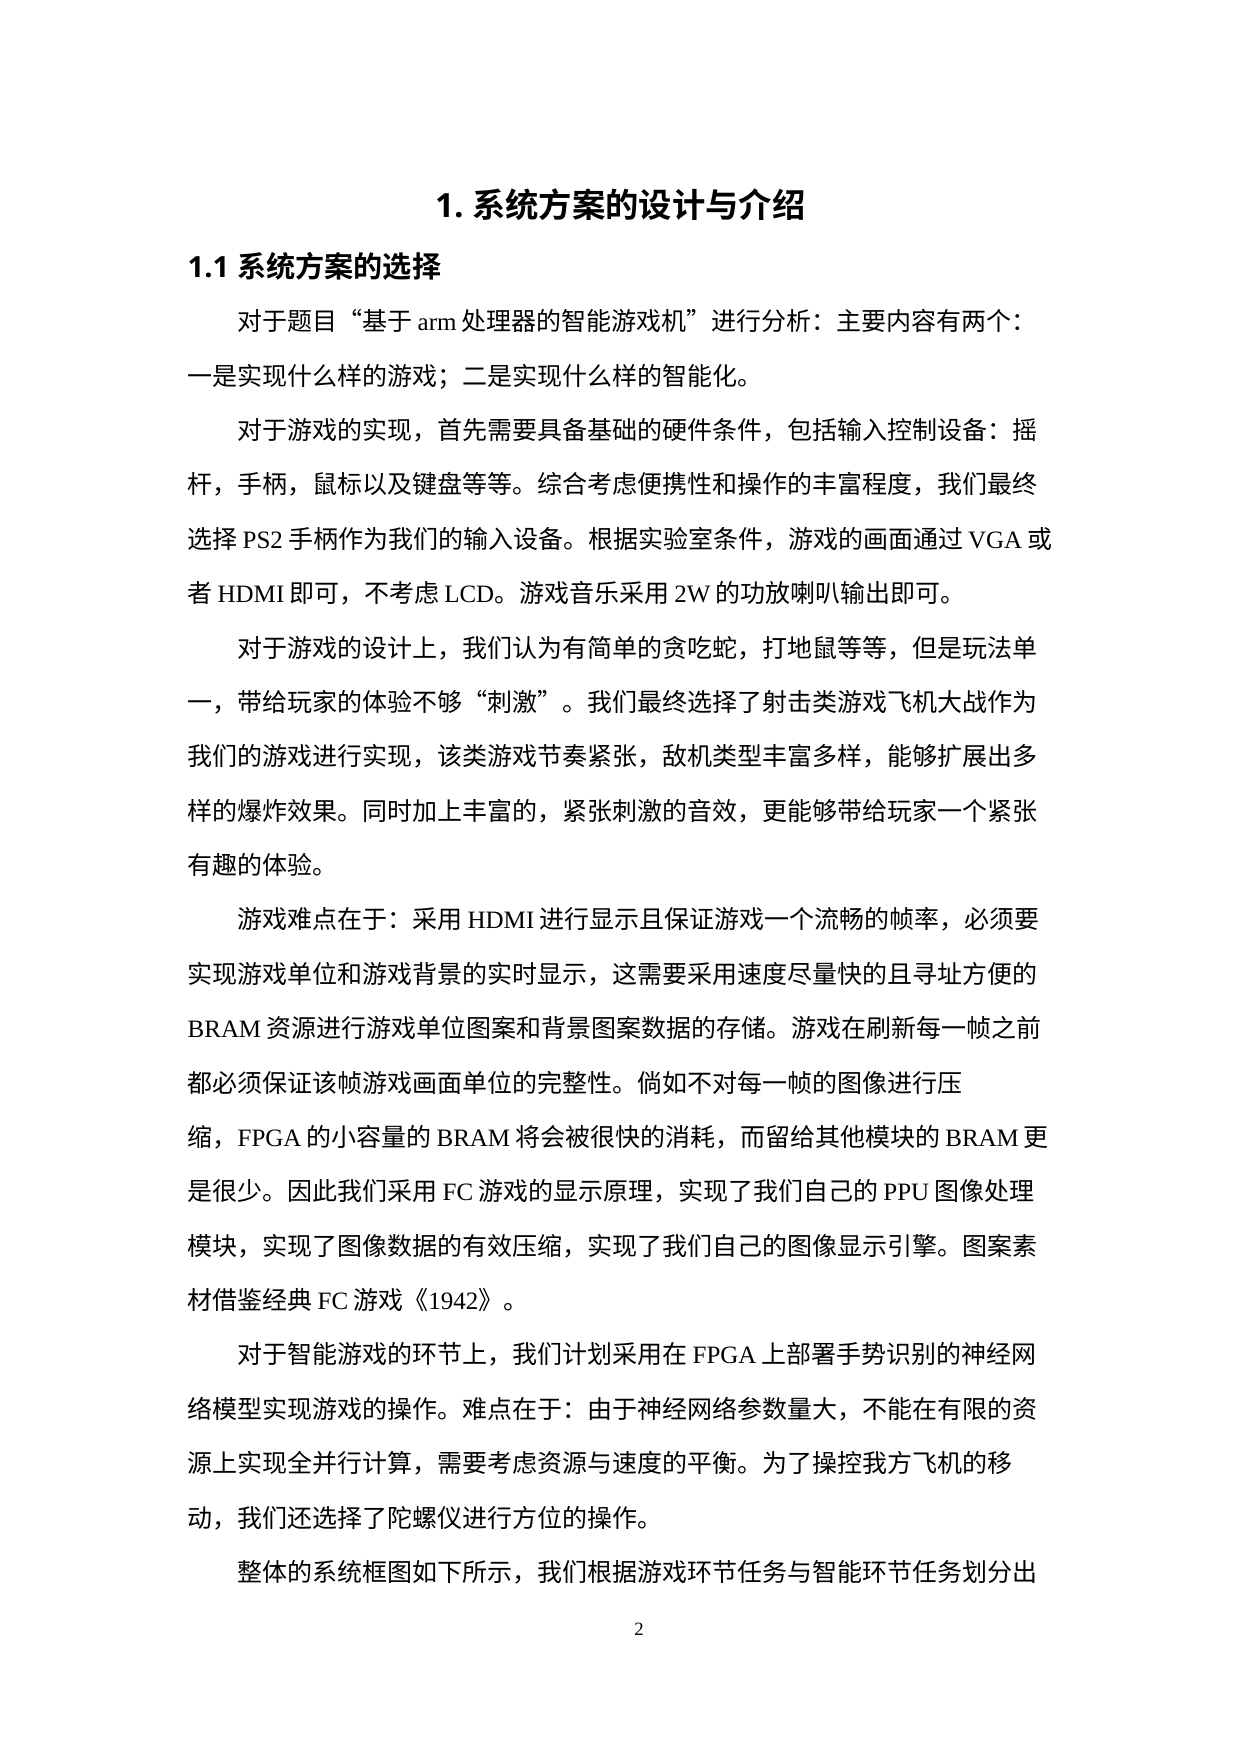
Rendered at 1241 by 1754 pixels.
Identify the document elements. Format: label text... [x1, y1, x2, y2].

subtitle 1.1 系统方案的选择 [187, 243, 1053, 286]
text 对于智能游戏的环节上，我们计划采用在FPGA上部署手势识别的神经网络模型实现游戏的操作。难点在于：由于神经网络参数量大，不能在有限的资源上实现全并行计算，需要考虑资源与速度的平衡。为了操控我方飞机的移动，我们还选择了陀螺仪进行方位的操作。 [187, 1335, 1053, 1534]
subtitle 1. 系统方案的设计与介绍 [187, 178, 1053, 227]
text 对于题目“基于arm处理器的智能游戏机”进行分析：主要内容有两个：一是实现什么样的游戏；二是实现什么样的智能化。 [187, 302, 1053, 392]
text 游戏难点在于：采用HDMI进行显示且保证游戏一个流畅的帧率，必须要实现游戏单位和游戏背景的实时显示，这需要采用速度尽量快的且寻址方便的BRAM资源进行游戏单位图案和背景图案数据的存储。游戏在刷新每一帧之前都必须保证该帧游戏画面单位的完整性。倘如不对每一帧的图像进行压缩，FPGA的小容量的BRAM将会被很快的消耗，而留给其他模块的BRAM更是很少。因此我们采用FC游戏的显示原理，实现了我们自己的PPU图像处理模块，实现了图像数据的有效压缩，实现了我们自己的图像显示引擎。图案素材借鉴经典FC游戏《1942》。 [187, 900, 1053, 1317]
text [187, 1552, 1053, 1589]
text 对于游戏的设计上，我们认为有简单的贪吃蛇，打地鼠等等，但是玩法单一，带给玩家的体验不够“刺激”。我们最终选择了射击类游戏飞机大战作为我们的游戏进行实现，该类游戏节奏紧张，敌机类型丰富多样，能够扩展出多样的爆炸效果。同时加上丰富的，紧张刺激的音效，更能够带给玩家一个紧张有趣的体验。 [187, 628, 1053, 882]
text 对于游戏的实现，首先需要具备基础的硬件条件，包括输入控制设备：摇杆，手柄，鼠标以及键盘等等。综合考虑便携性和操作的丰富程度，我们最终选择PS2手柄作为我们的输入设备。根据实验室条件，游戏的画面通过VGA或者HDMI即可，不考虑LCD。游戏音乐采用2W的功放喇叭输出即可。 [187, 411, 1053, 610]
